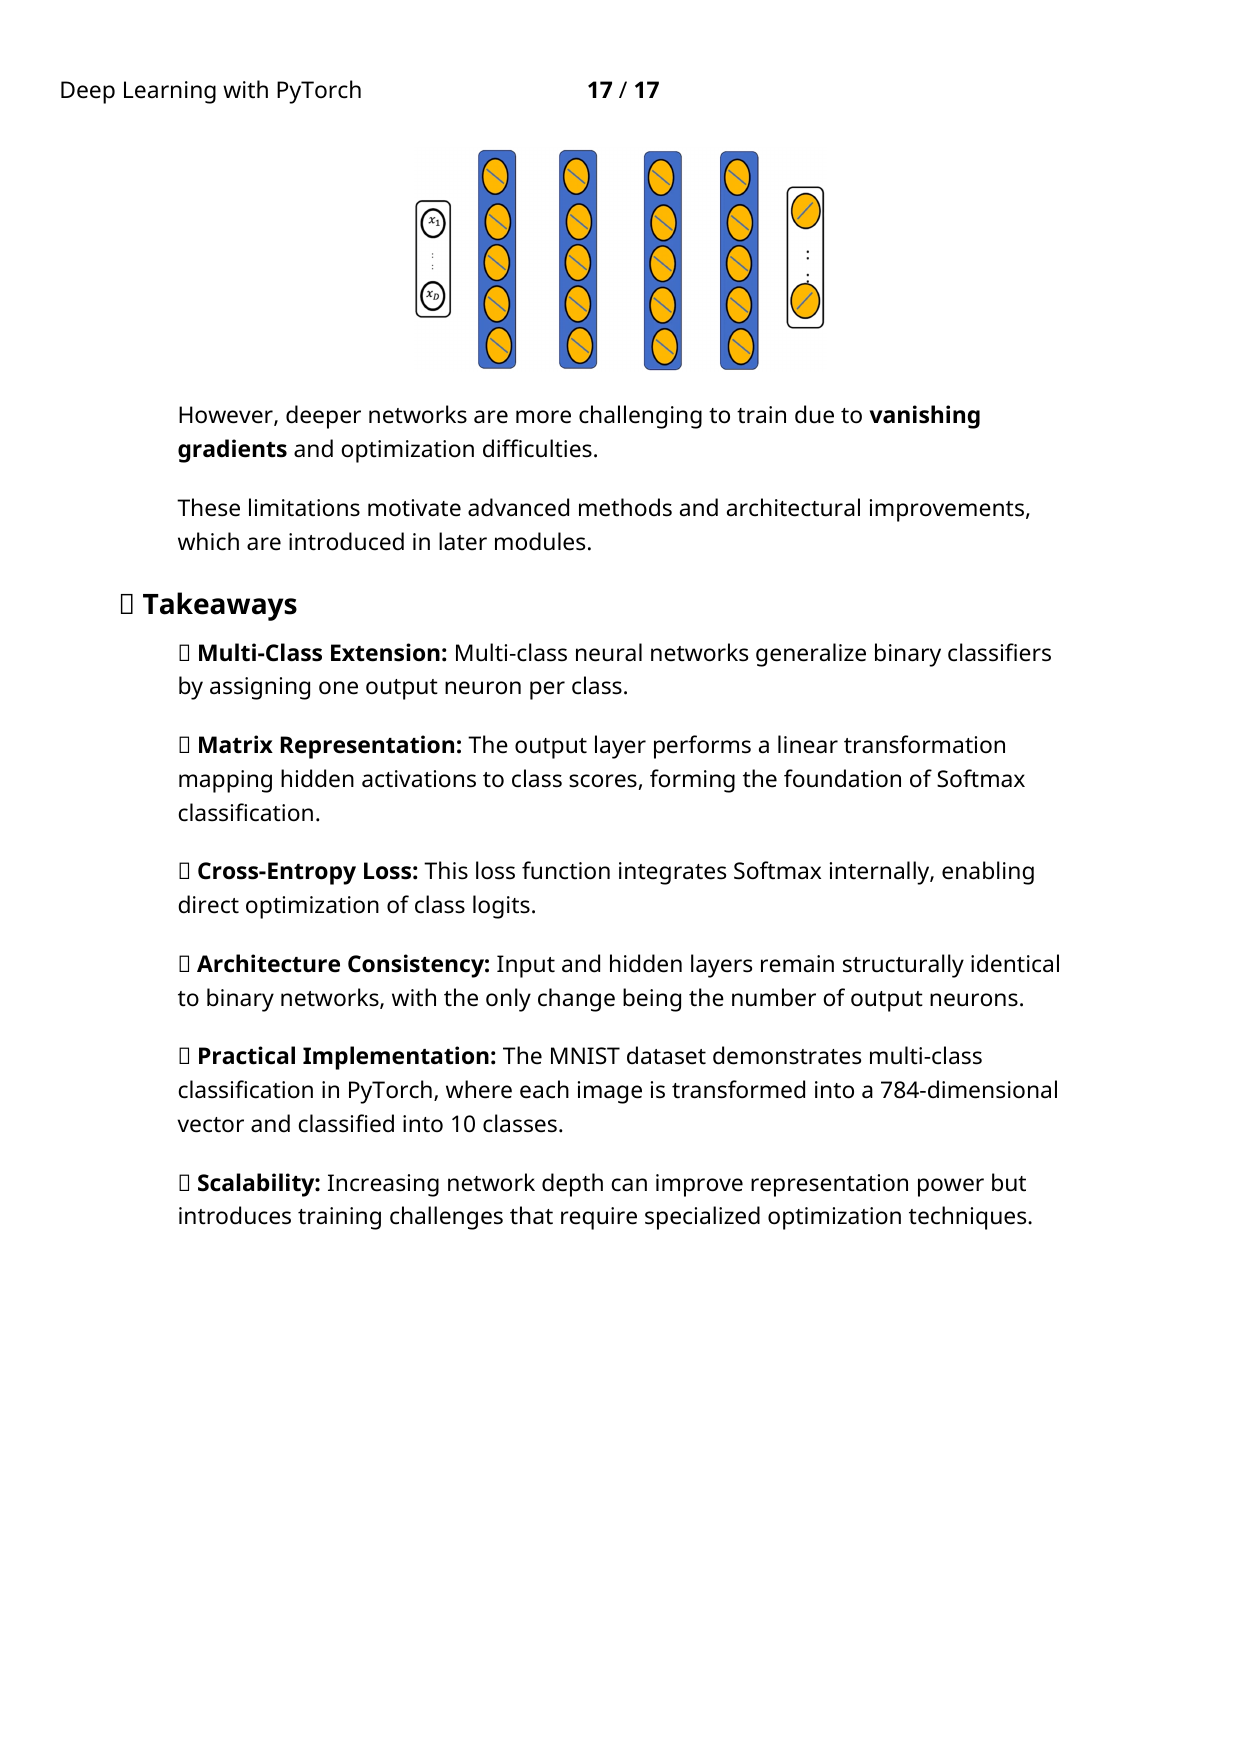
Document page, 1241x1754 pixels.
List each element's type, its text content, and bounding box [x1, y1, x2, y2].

text ✅ Scalability: Increasing network depth can improve representation power but introduces training challenges that require specialized optimization techniques. [177, 1167, 1063, 1232]
text ✅ Architecture Consistency: Input and hidden layers remain structurally identical to binary networks, with the only change being the number of output neurons. [177, 948, 1063, 1013]
text These limitations motivate advanced methods and architectural improvements, which are introduced in later modules. [177, 492, 1063, 557]
text ✅ Matrix Representation: The output layer performs a linear transformation mapping hidden activations to class scores, forming the foundation of Softmax classification. [177, 729, 1063, 828]
subtitle ✅ Takeaways [118, 584, 1063, 622]
text ✅ Multi-Class Extension: Multi-class neural networks generalize binary classifiers by assigning one output neuron per class. [177, 637, 1063, 702]
picture [413, 147, 827, 372]
text However, deeper networks are more challenging to train due to vanishing gradients and optimization difficulties. [177, 399, 1063, 464]
text ✅ Cross-Entropy Loss: This loss function integrates Softmax internally, enabling direct optimization of class logits. [177, 855, 1063, 920]
text ✅ Practical Implementation: The MNIST dataset demonstrates multi-class classification in PyTorch, where each image is transformed into a 784-dimensional vector and classified into 10 classes. [177, 1040, 1063, 1139]
